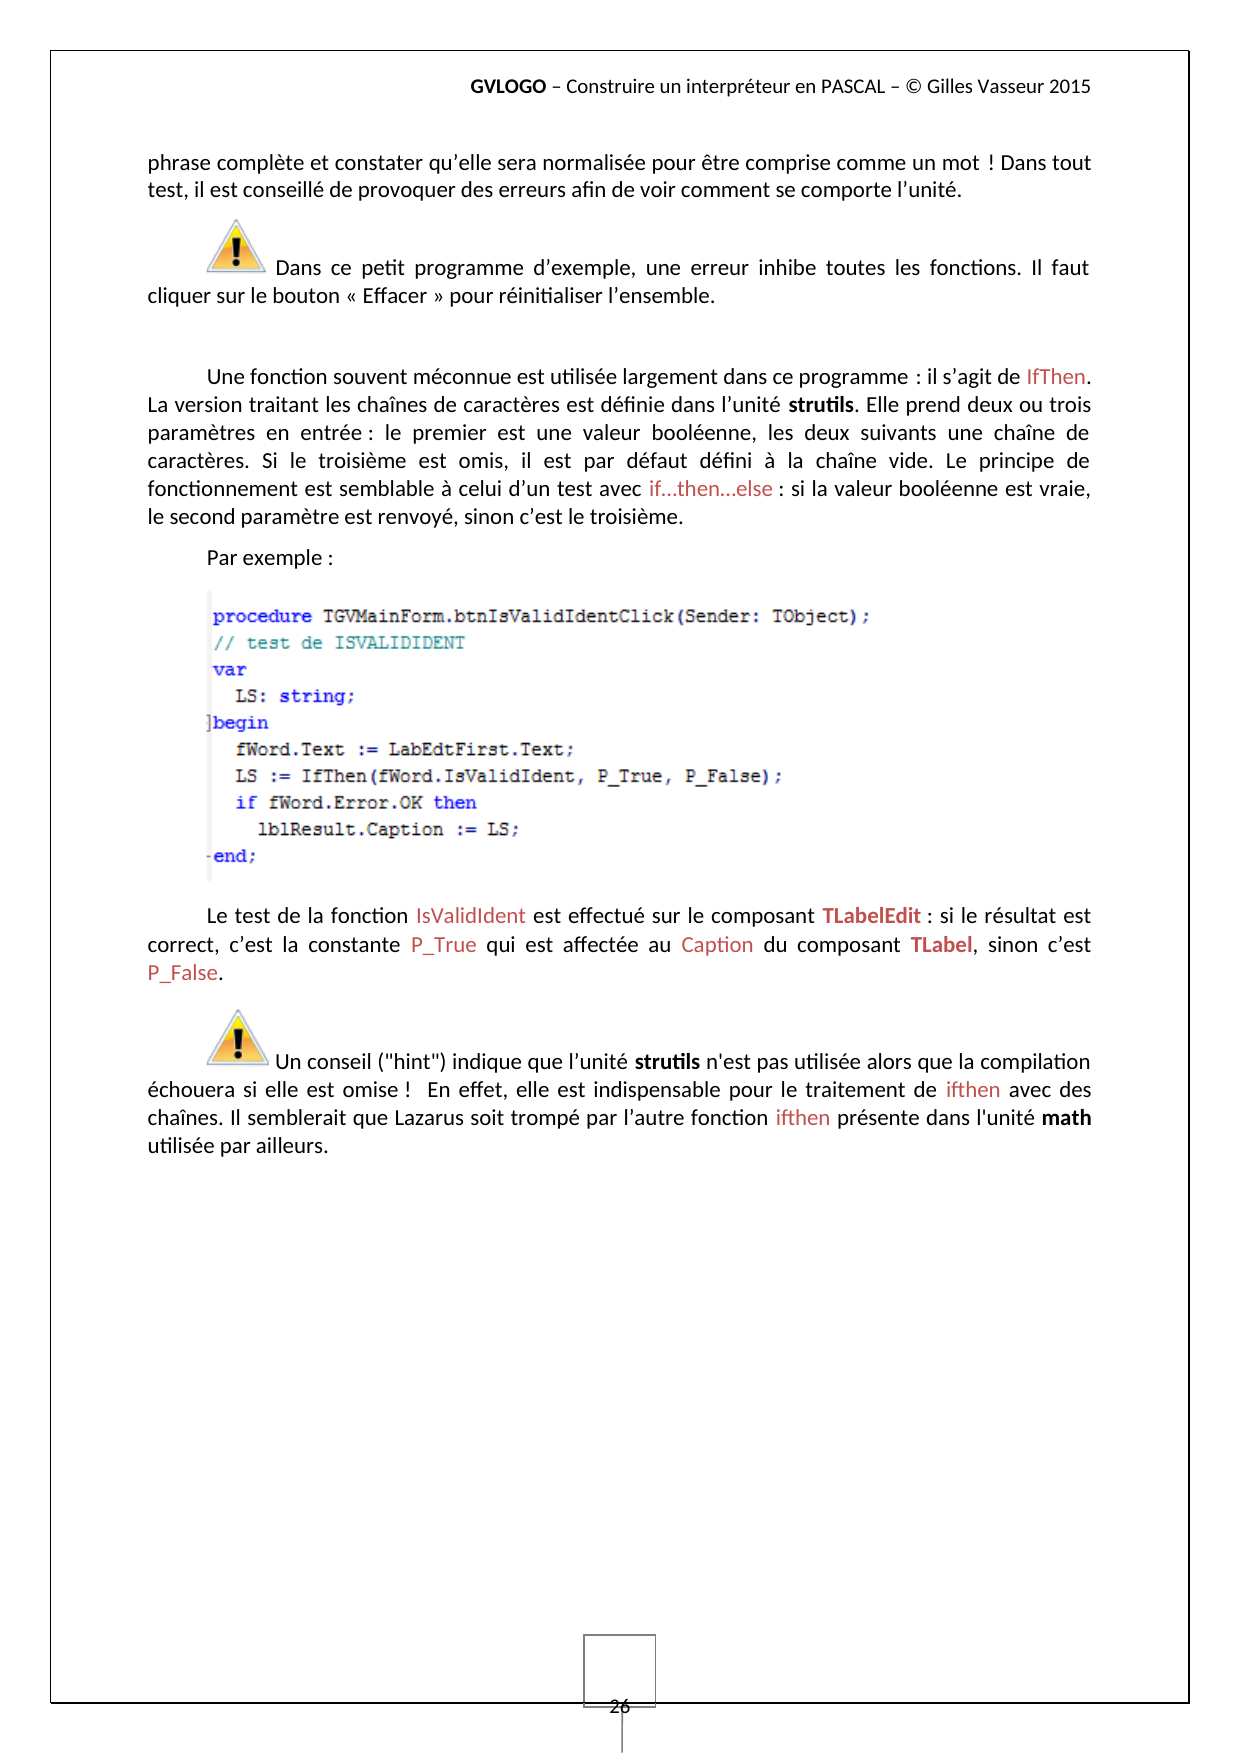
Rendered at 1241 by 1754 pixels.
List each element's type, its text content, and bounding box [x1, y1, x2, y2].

picture [206, 591, 879, 881]
picture [206, 216, 266, 276]
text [147, 148, 1092, 204]
text Dans ce petit programme d’exemple, une erreur inhibe toutes les fonctions. Il faut cliquer sur le bouton « Effacer » pour réinitialiser l’ensemble. [147, 216, 1092, 309]
text Un conseil ("hint") indique que l’unité strutils n'est pas utilisée alors que la compilation échouera si elle est omise ! En effet, elle est indispensable pour le traitement de ifthen avec des chaînes. Il semblerait que Lazarus soit trompé par l’autre fonction ifthen présente dans l'unité math utilisée par ailleurs. [147, 1007, 1092, 1159]
picture [206, 1006, 269, 1069]
text Une fonction souvent méconnue est utilisée largement dans ce programme : il s’agit de IfThen. La version traitant les chaînes de caractères est définie dans l’unité strutils. Elle prend deux ou trois paramètres en entrée : le premier est une valeur booléenne, les deux suivants une chaîne de caractères. Si le troisième est omis, il est par défaut défini à la chaîne vide. Le principe de fonctionnement est semblable à celui d’un test avec if…then…else : si la valeur booléenne est vraie, le second paramètre est renvoyé, sinon c’est le troisième. [147, 362, 1092, 530]
text Le test de la fonction IsValidIdent est effectué sur le composant TLabelEdit : si le résultat est correct, c’est la constante P_True qui est affectée au Caption du composant TLabel, sinon c’est P_False. [147, 902, 1092, 986]
text Par exemple : [147, 543, 1092, 571]
